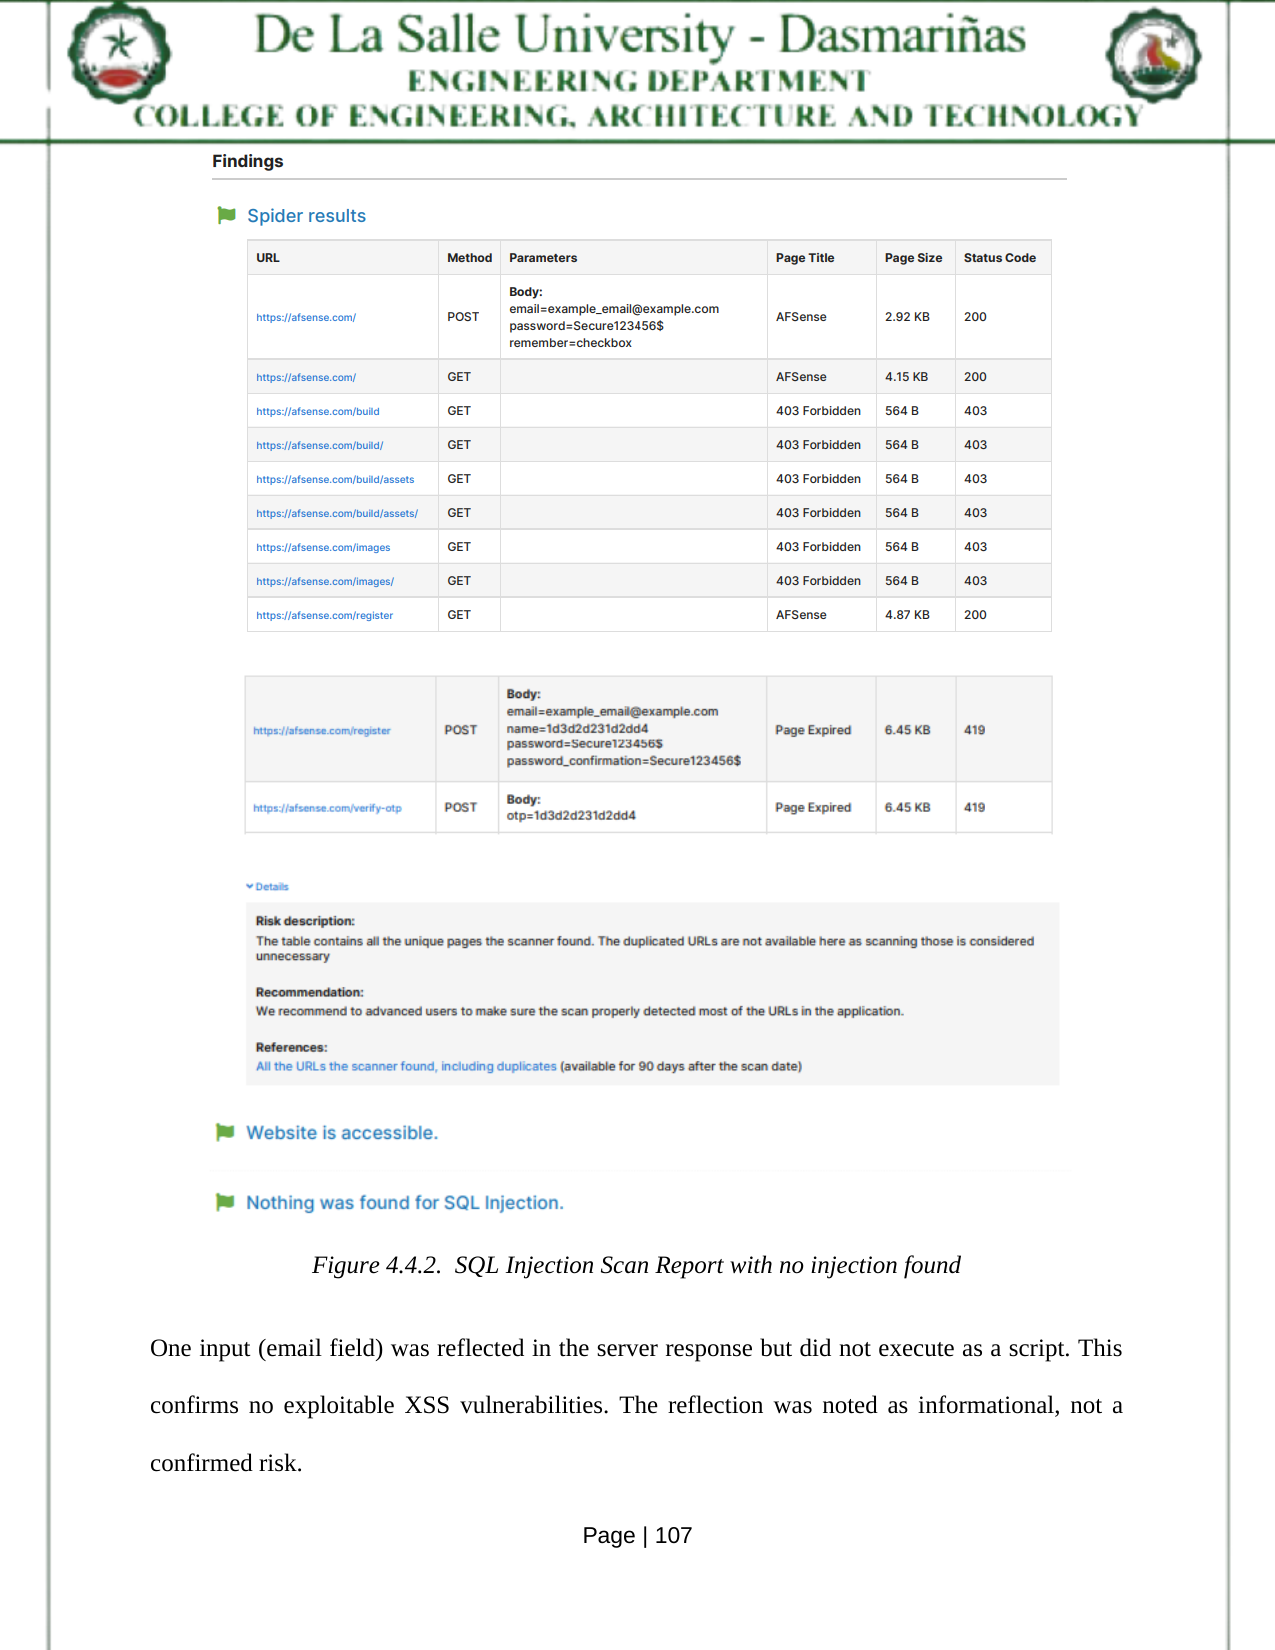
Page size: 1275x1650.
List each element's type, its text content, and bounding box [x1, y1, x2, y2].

text Figure 4.4.2. SQL Injection Scan Report with no injection found [150, 1250, 1125, 1279]
picture [0, 0, 1275, 1650]
text One input (email field) was reflected in the server response but did not execute as a script. This confirms no exploitable XSS vulnerabilities. The reflection was noted as informational, not a confirmed risk. [150, 1333, 1125, 1477]
